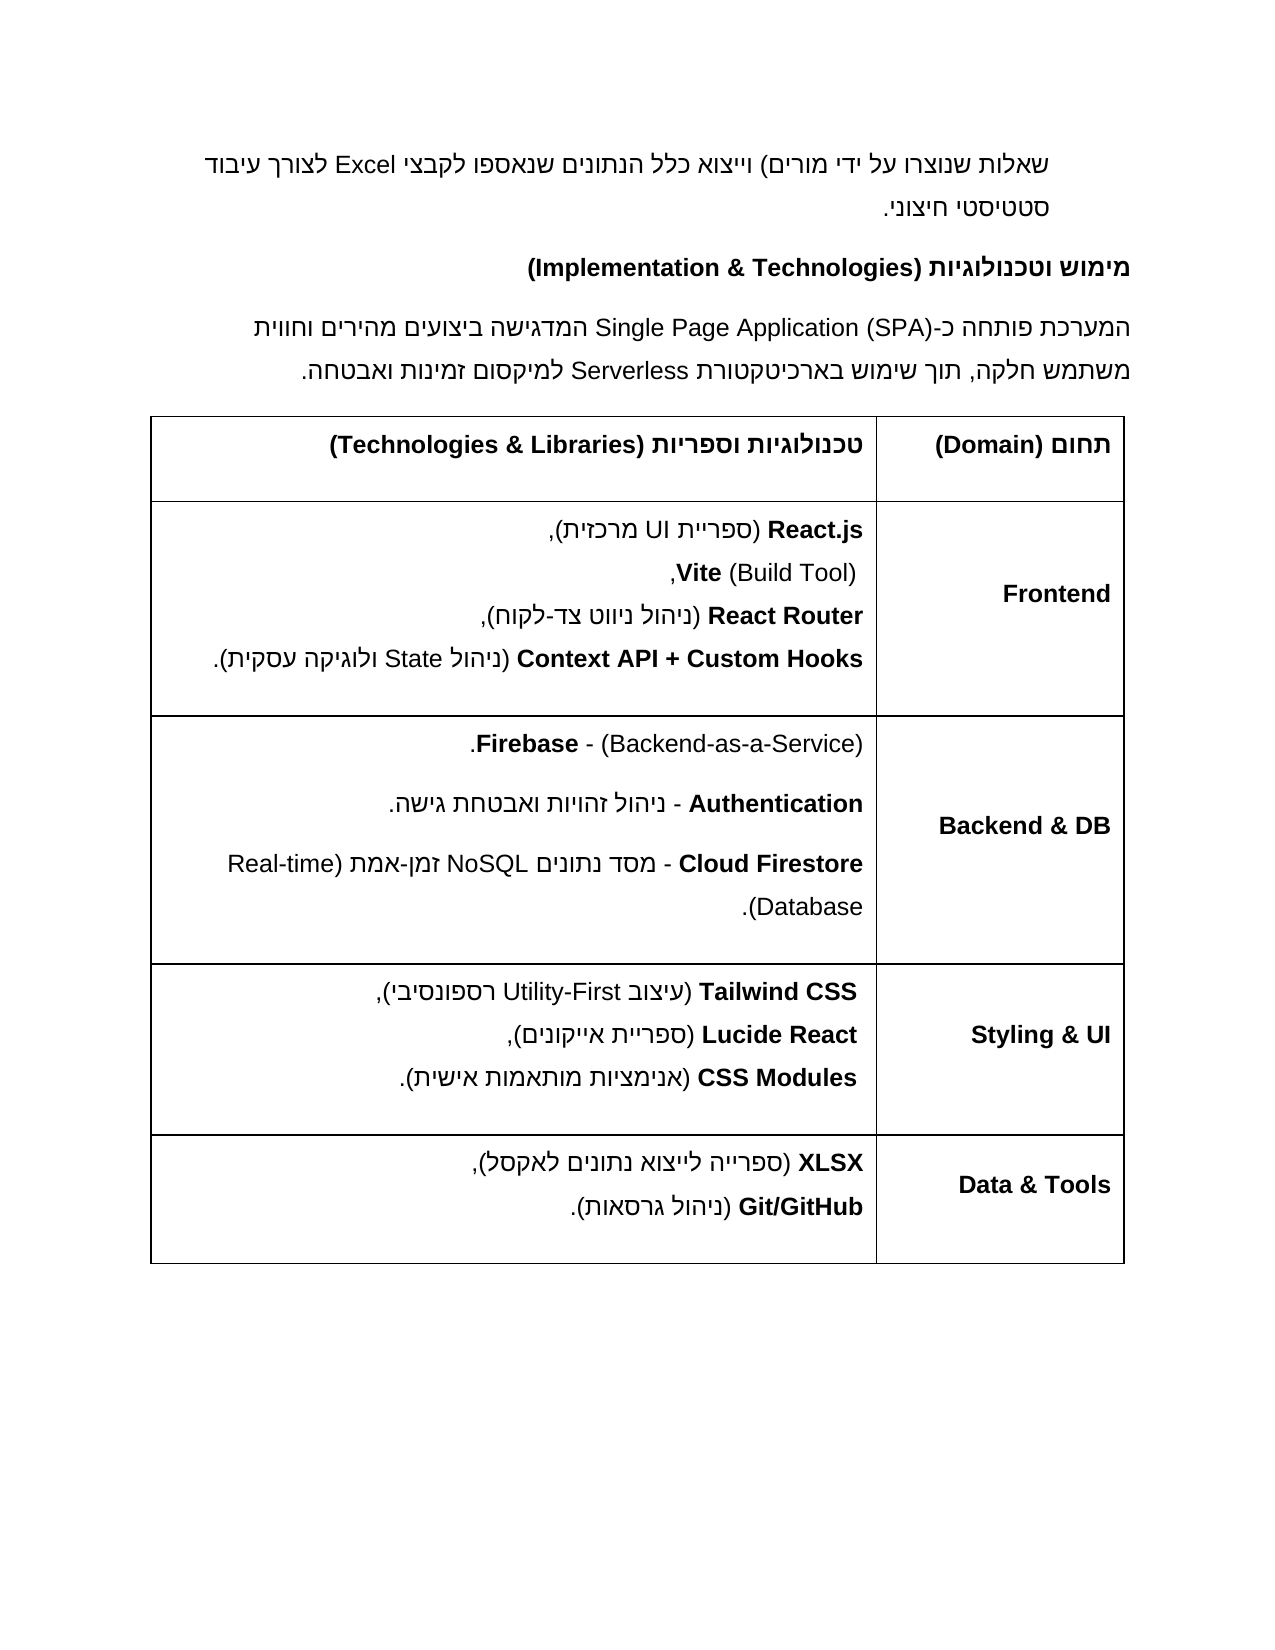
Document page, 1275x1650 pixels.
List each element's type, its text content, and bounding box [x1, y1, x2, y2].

table_cell Frontend [877, 502, 1123, 715]
table_cell Data & Tools [877, 1136, 1123, 1263]
table_header תחום (Domain) [877, 417, 1123, 501]
table_cell Tailwind CSS (עיצוב Utility-First רספונסיבי), Lucide React (ספריית אייקונים), CSS Modules (אנימציות מותאמות אישית). [152, 965, 876, 1134]
text המערכת פותחה כ-Single Page Application (SPA) המדגישה ביצועים מהירים וחווית משתמש חלקה, תוך שימוש בארכיטקטורת Serverless למיקסום זמינות ואבטחה. [187, 313, 1131, 384]
table_cell XLSX (ספרייה לייצוא נתונים לאקסל), Git/GitHub (ניהול גרסאות). [152, 1136, 876, 1263]
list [187, 150, 1087, 222]
table_cell React.js (ספריית UI מרכזית), Vite (Build Tool), React Router (ניהול ניווט צד-לקוח), Context API + Custom Hooks (ניהול State ולוגיקה עסקית). [152, 502, 876, 715]
table_header טכנולוגיות וספריות (Technologies & Libraries) [152, 417, 876, 501]
table_cell Firebase - (Backend-as-a-Service). Authentication - ניהול זהויות ואבטחת גישה. Cloud Firestore - מסד נתונים NoSQL זמן-אמת (Real-time Database). [152, 717, 876, 963]
table_cell Backend & DB [877, 717, 1123, 963]
table_cell Styling & UI [877, 965, 1123, 1134]
text מימוש וטכנולוגיות (Implementation & Technologies) [187, 253, 1131, 282]
